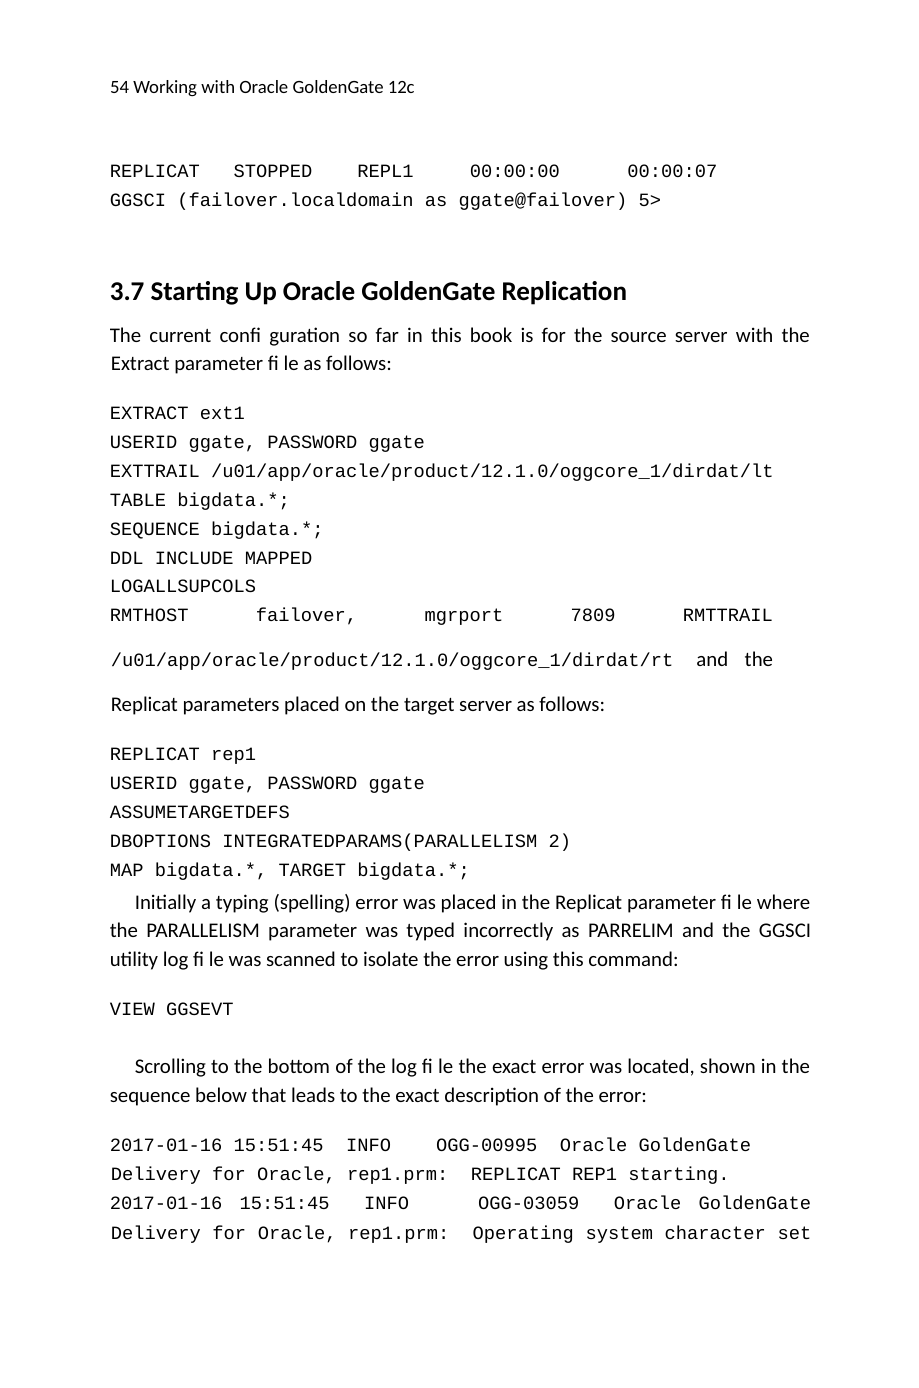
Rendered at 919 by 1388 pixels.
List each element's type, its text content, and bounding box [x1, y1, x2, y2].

text GGSCI (failover.localdomain as ggate@failover) 5> [109, 191, 812, 212]
text DBOPTIONS INTEGRATEDPARAMS(PARALLELISM 2) [109, 832, 812, 853]
text EXTTRAIL /u01/app/oracle/product/12.1.0/oggcore_1/dirdat/lt [109, 462, 812, 483]
text DDL INCLUDE MAPPED [109, 548, 812, 570]
text MAP bigdata.*, TARGET bigdata.*; [109, 861, 812, 882]
text REPLICAT STOPPED REPL1 00:00:00 00:00:07 [109, 162, 812, 183]
text USERID ggate, PASSWORD ggate [109, 774, 812, 795]
text USERID ggate, PASSWORD ggate [109, 433, 812, 454]
text EXTRACT ext1 [109, 404, 812, 425]
text LOGALLSUPCOLS [109, 577, 812, 598]
text TABLE bigdata.*; [109, 491, 812, 512]
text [109, 1194, 812, 1245]
text RMTHOST failover, mgrport 7809 RMTTRAIL /u01/app/oracle/product/12.1.0/oggcore_1/dirdat/rt and the Replicat parameters placed on the target server as follows: [109, 606, 773, 717]
text 2017-01-16 15:51:45 INFO OGG-00995 Oracle GoldenGate Delivery for Oracle, rep1.prm: REPLICAT REP1 starting. [109, 1136, 812, 1186]
text Initially a typing (spelling) error was placed in the Replicat parameter fi le where the PARALLELISM parameter was typed incorrectly as PARRELIM and the GGSCI utility log fi le was scanned to isolate the error using this command: [109, 889, 812, 971]
text REPLICAT rep1 [109, 745, 812, 766]
subtitle 3.7 Starting Up Oracle GoldenGate Replication [109, 274, 775, 307]
text ASSUMETARGETDEFS [109, 803, 812, 824]
text VIEW GGSEVT [109, 999, 812, 1021]
text The current confi guration so far in this book is for the source server with the Extract parameter fi le as follows: [109, 322, 812, 376]
text Scrolling to the bottom of the log fi le the exact error was located, shown in the sequence below that leads to the exact description of the error: [109, 1054, 812, 1107]
text SEQUENCE bigdata.*; [109, 519, 812, 541]
